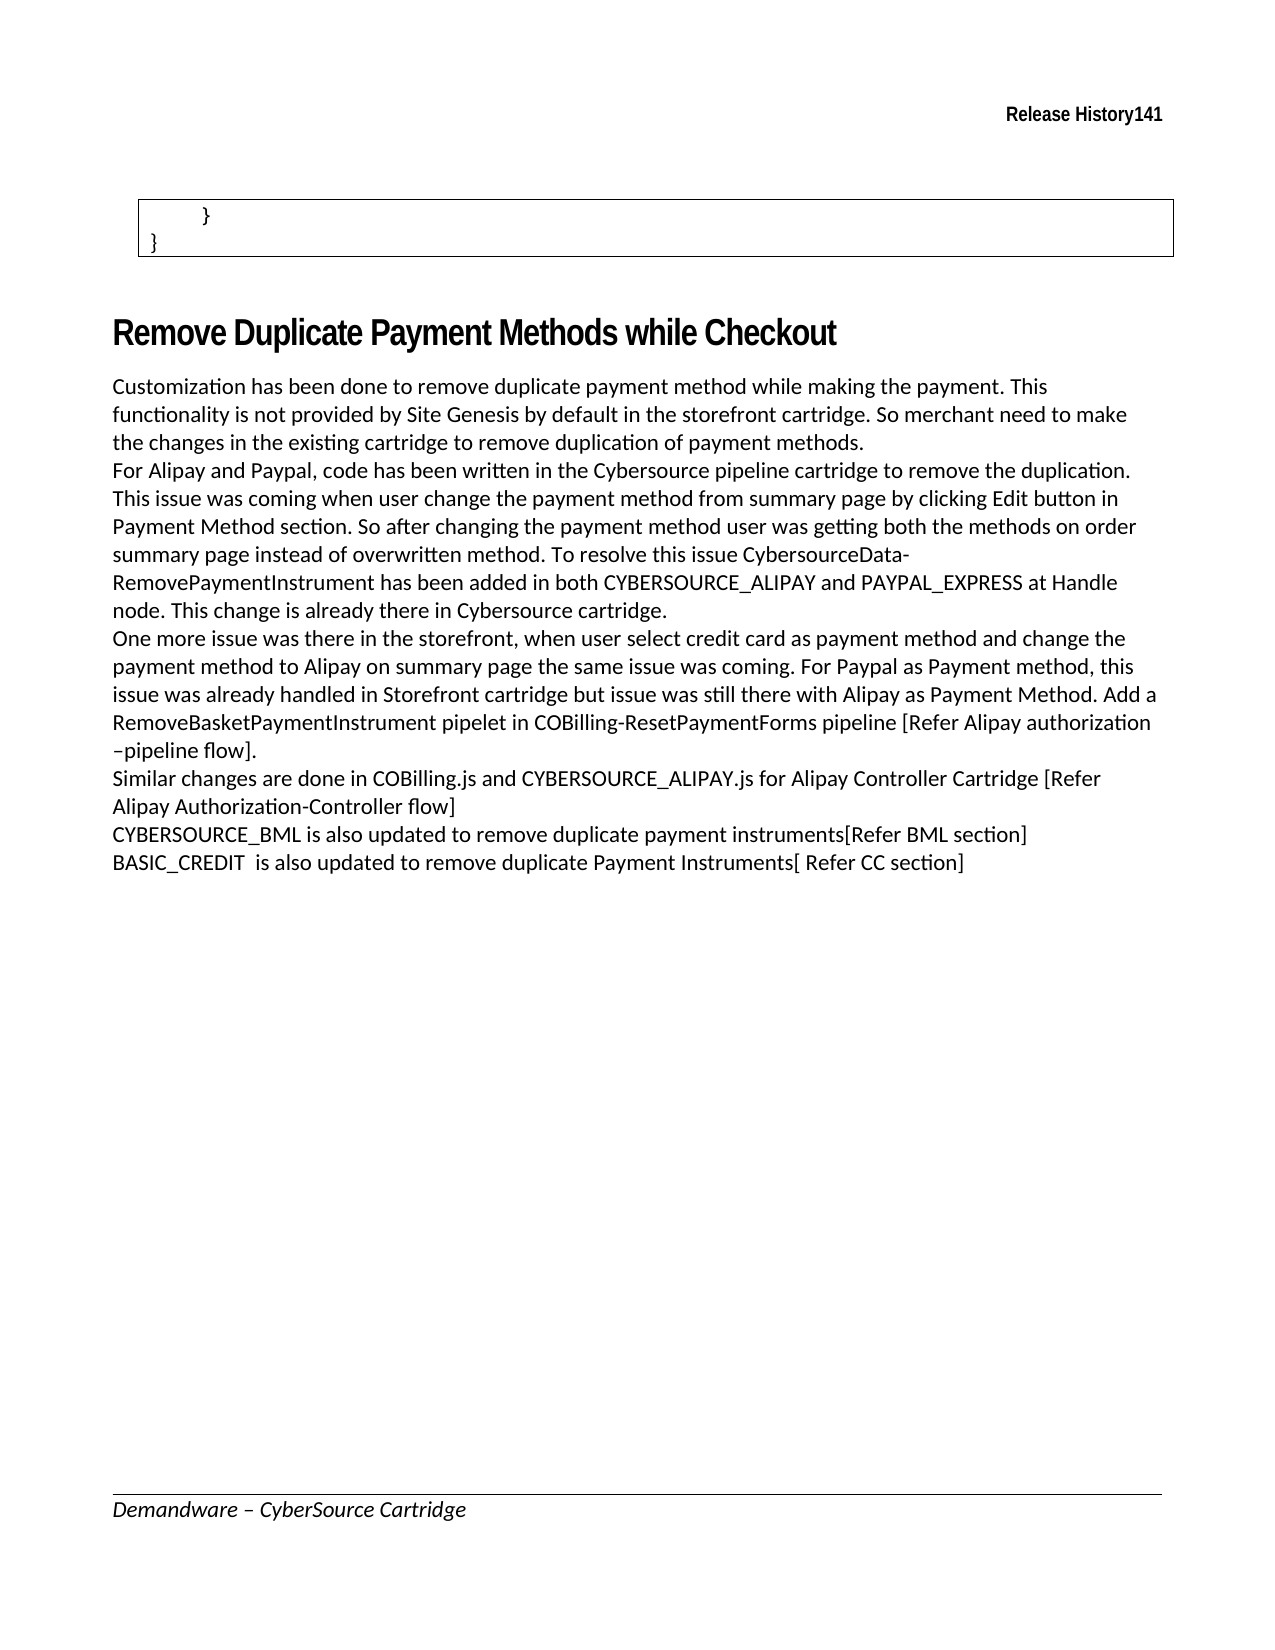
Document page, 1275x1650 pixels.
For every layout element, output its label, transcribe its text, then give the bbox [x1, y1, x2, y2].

text One more issue was there in the storefront, when user select credit card as payment method and change the payment method to Alipay on summary page the same issue was coming. For Paypal as Payment method, this issue was already handled in Storefront cartridge but issue was still there with Alipay as Payment Method. Add a RemoveBasketPaymentInstrument pipelet in COBilling-ResetPaymentForms pipeline [Refer Alipay authorization –pipeline flow]. [112, 624, 1162, 764]
text CYBERSOURCE_BML is also updated to remove duplicate payment instruments[Refer BML section] [112, 821, 1162, 848]
subtitle Remove Duplicate Payment Methods while Checkout [112, 310, 1162, 353]
text Customization has been done to remove duplicate payment method while making the payment. This functionality is not provided by Site Genesis by default in the storefront cartridge. So merchant need to make the changes in the existing cartridge to remove duplication of payment methods. [112, 372, 1162, 456]
text BASIC_CREDIT is also updated to remove duplicate Payment Instruments[ Refer CC section] [112, 848, 1162, 877]
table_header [139, 200, 1173, 256]
text For Alipay and Paypal, code has been written in the Cybersource pipeline cartridge to remove the duplication. This issue was coming when user change the payment method from summary page by clicking Edit button in Payment Method section. So after changing the payment method user was getting both the methods on order summary page instead of overwritten method. To resolve this issue CybersourceData-RemovePaymentInstrument has been added in both CYBERSOURCE_ALIPAY and PAYPAL_EXPRESS at Handle node. This change is already there in Cybersource cartridge. [112, 456, 1162, 624]
text Similar changes are done in COBilling.js and CYBERSOURCE_ALIPAY.js for Alipay Controller Cartridge [Refer Alipay Authorization-Controller flow] [112, 764, 1162, 821]
